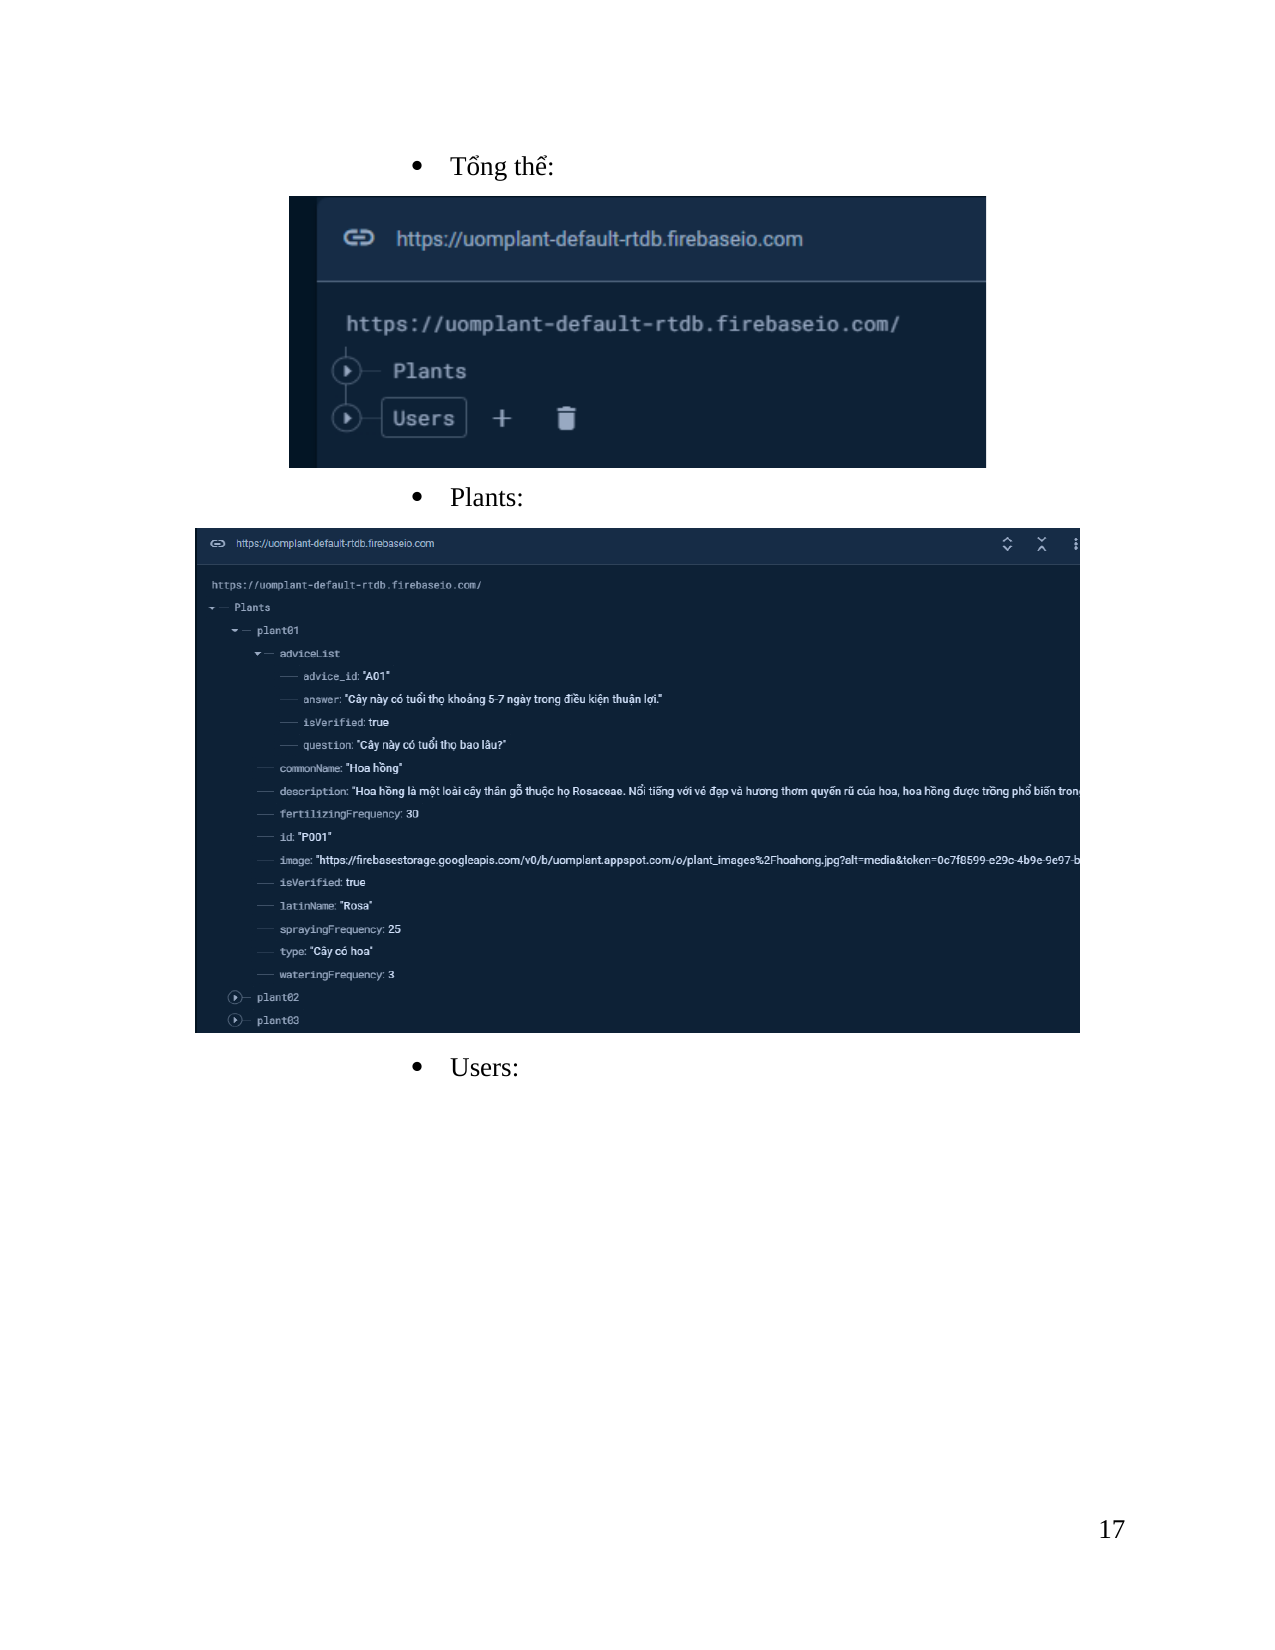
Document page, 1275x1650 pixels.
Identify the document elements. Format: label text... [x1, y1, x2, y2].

picture [195, 528, 1080, 1033]
picture [289, 196, 987, 468]
list Plants: [412, 481, 1125, 512]
list Tổng thể: [412, 150, 1125, 181]
list Users: [412, 1051, 1125, 1082]
